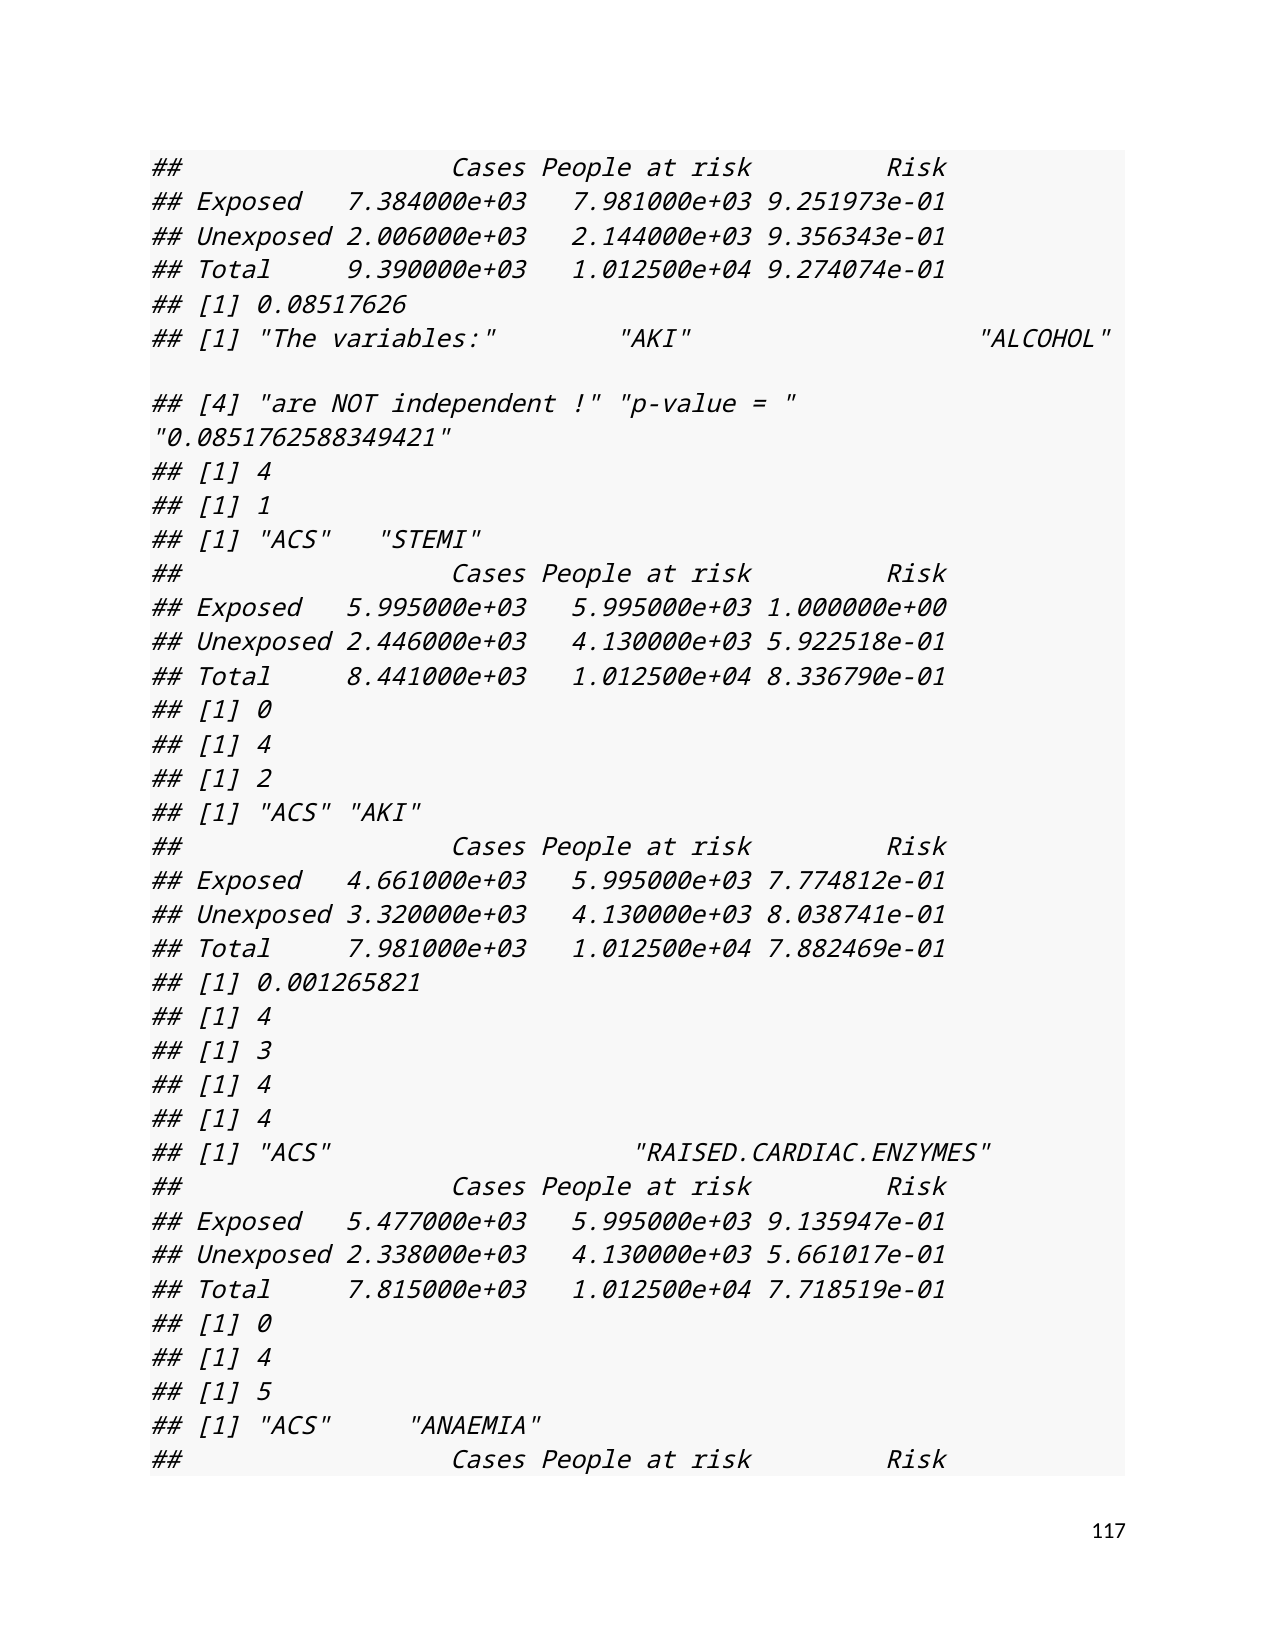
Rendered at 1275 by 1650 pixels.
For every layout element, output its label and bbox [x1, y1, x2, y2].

text [150, 150, 1125, 1476]
